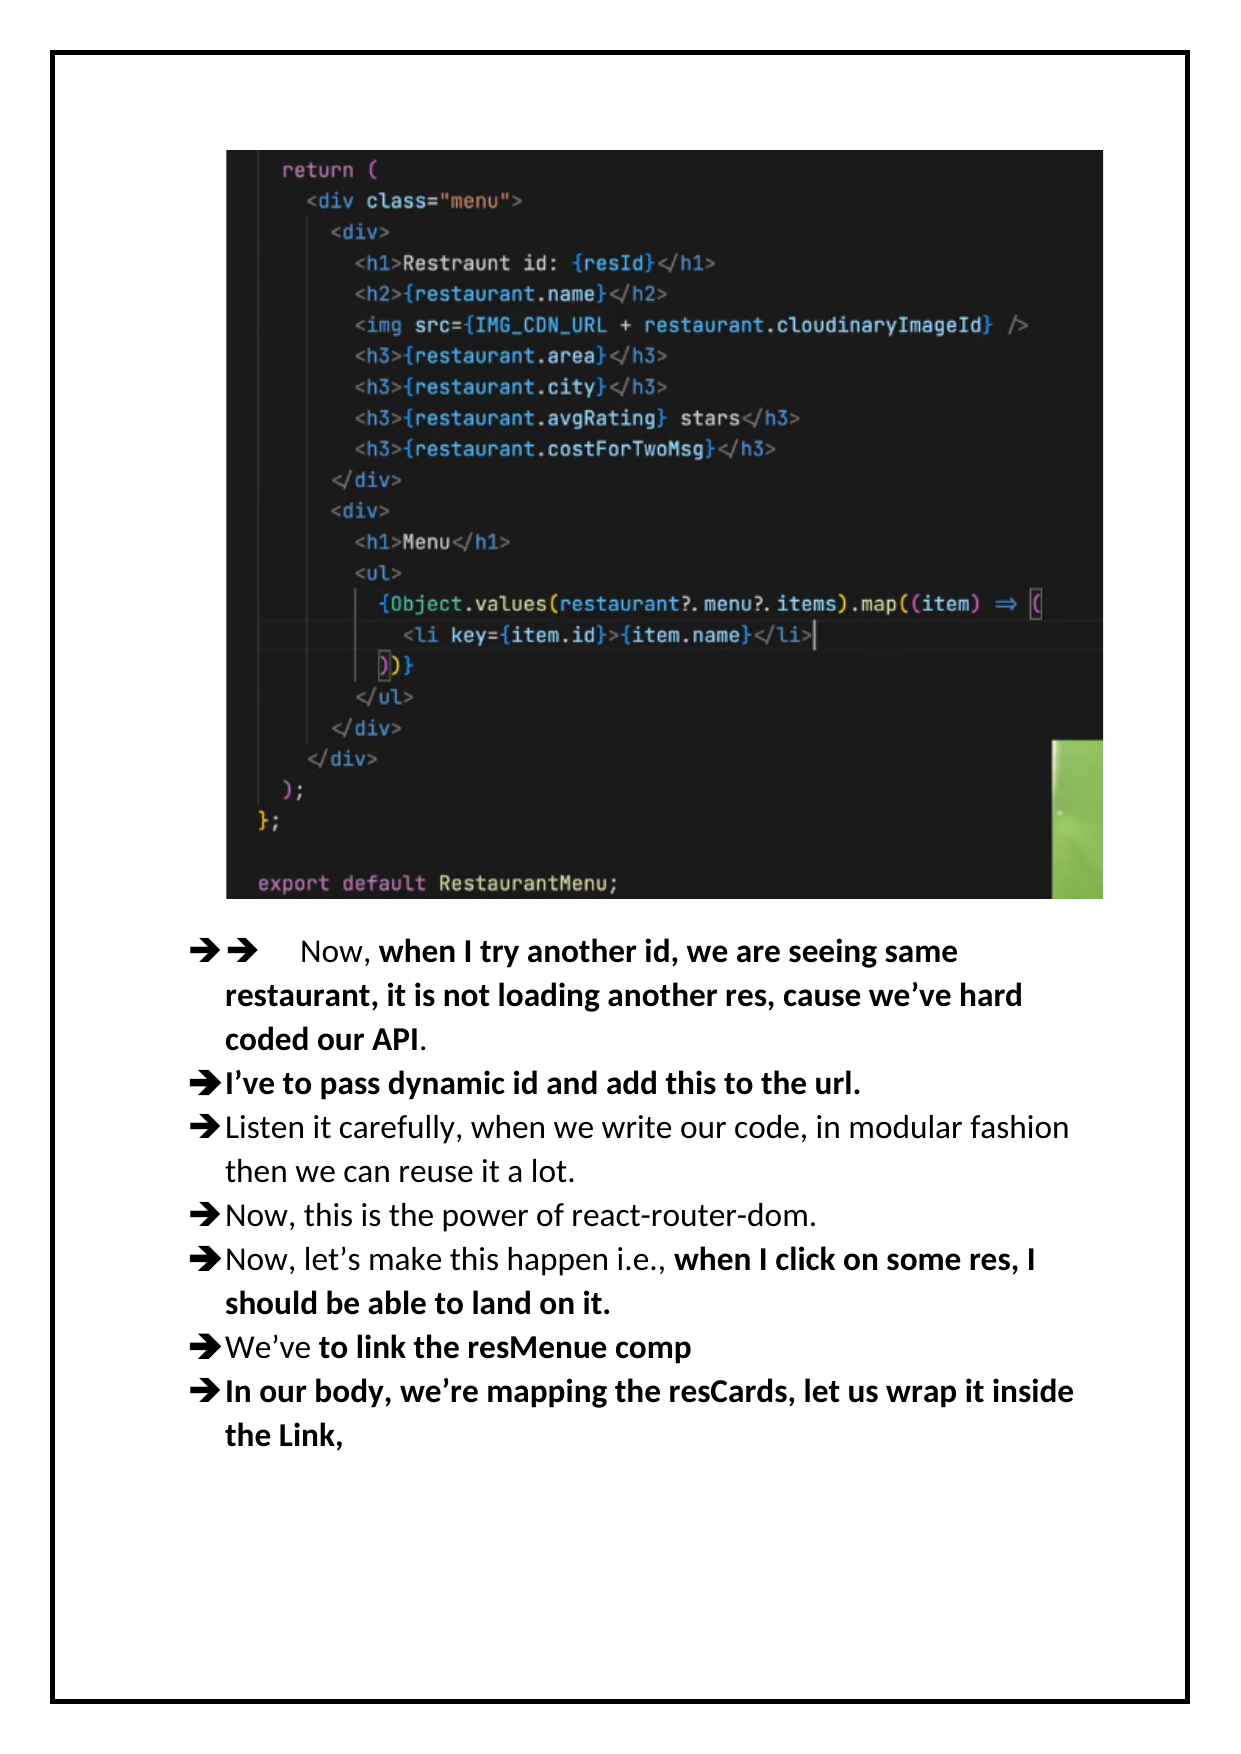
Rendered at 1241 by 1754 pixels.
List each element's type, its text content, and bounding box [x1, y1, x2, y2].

list We’ve to link the resMenue comp [187, 1326, 1090, 1367]
list Listen it carefully, when we write our code, in modular fashion then we can reuse it a lot. [187, 1106, 1090, 1191]
picture [225, 150, 1104, 896]
list In our body, we’re mapping the resCards, let us wrap it inside the Link, [187, 1370, 1090, 1454]
list I’ve to pass dynamic id and add this to the url. [187, 1062, 1090, 1103]
list Now, this is the power of react-router-dom. [187, 1194, 1090, 1235]
list Now, let’s make this happen i.e., when I click on some res, I should be able to land on it. [187, 1238, 1090, 1323]
